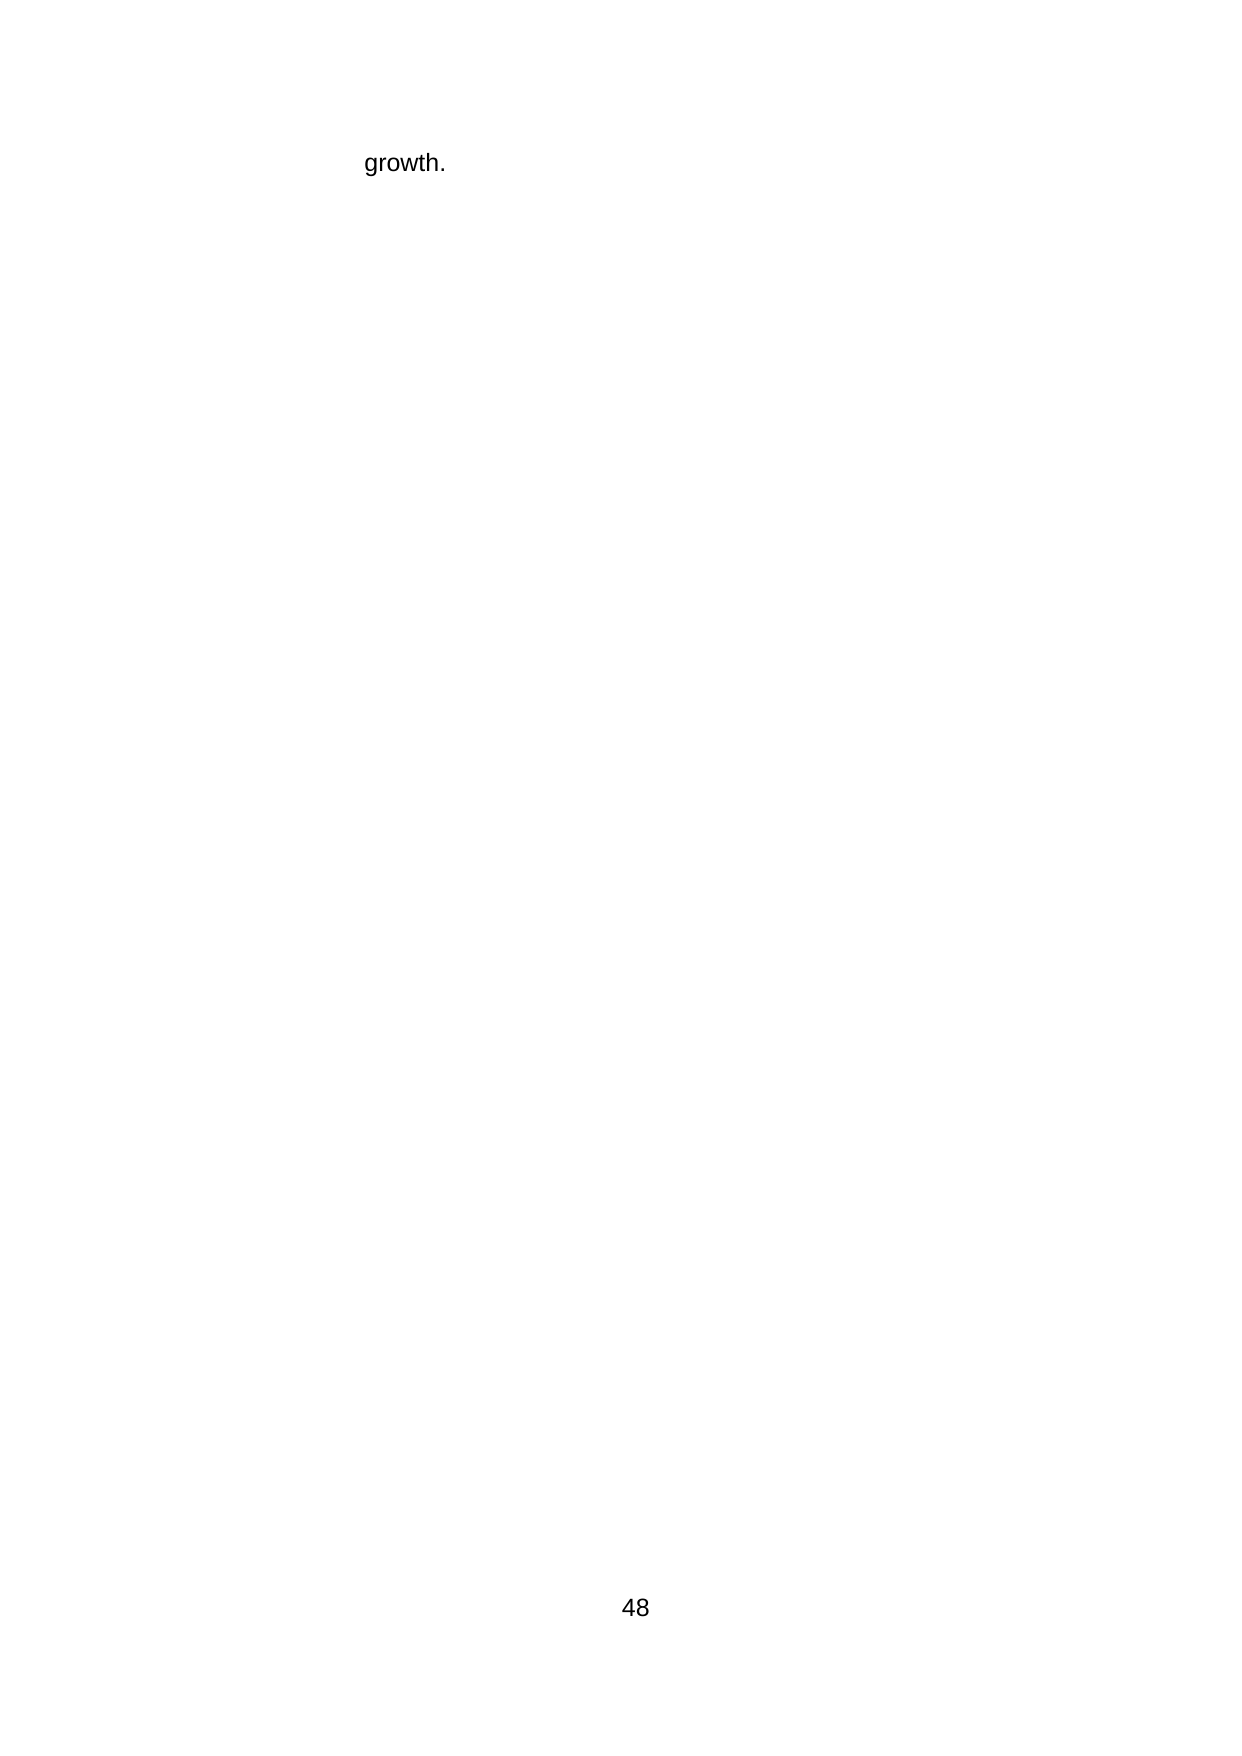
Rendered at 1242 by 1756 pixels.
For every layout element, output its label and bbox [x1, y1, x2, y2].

text [280, 148, 1093, 176]
